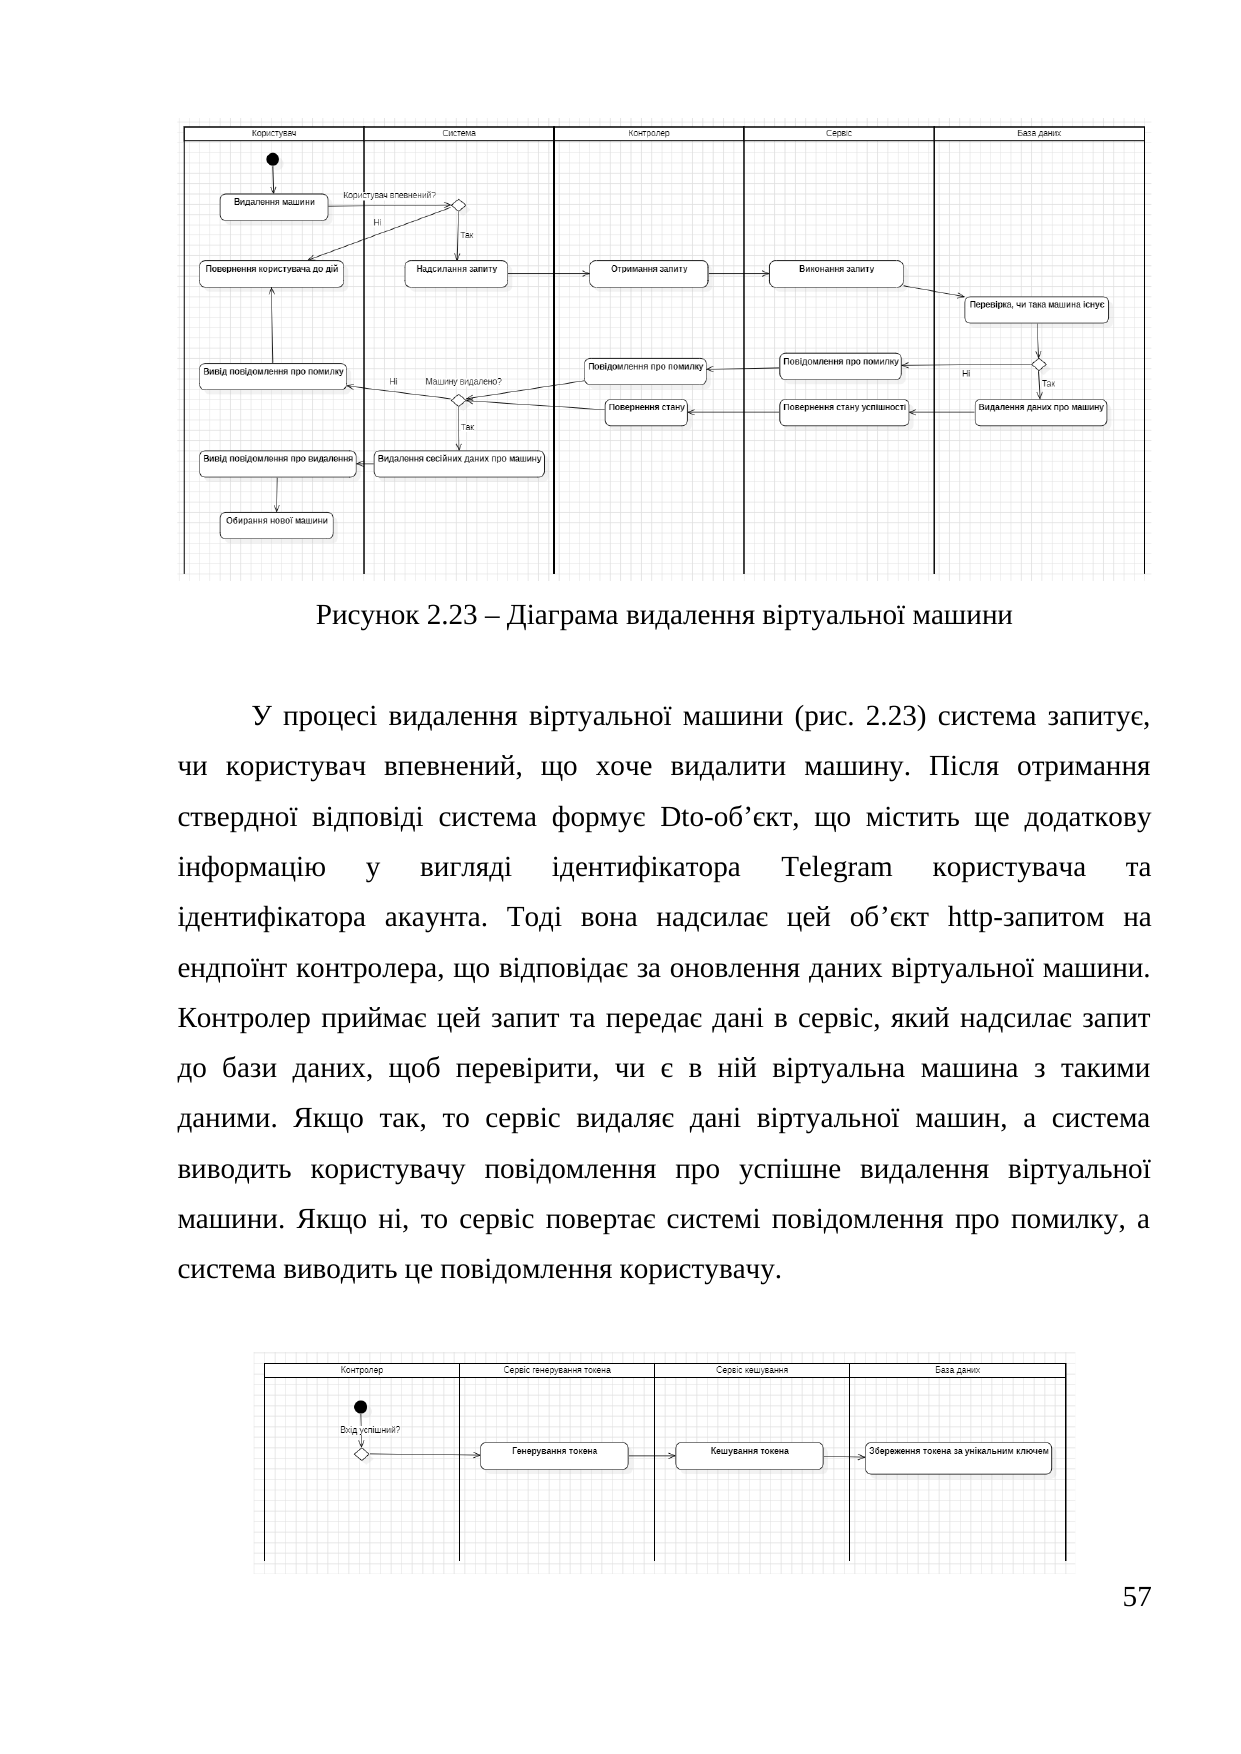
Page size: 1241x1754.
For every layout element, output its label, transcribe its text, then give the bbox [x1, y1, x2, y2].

picture [177, 118, 1152, 581]
text У процесі видалення віртуальної машини (рис. 2.23) система запитує, чи користувач впевнений, що хоче видалити машину. Після отримання ствердної відповіді система формує Dto-об’єкт, що містить ще додаткову інформацію у вигляді ідентифікатора Telegram користувача та ідентифікатора акаунта. Тоді вона надсилає цей об’єкт http-запитом на ендпоїнт контролера, що відповідає за оновлення даних віртуальної машини. Контролер приймає цей запит та передає дані в сервіс, який надсилає запит до бази даних, щоб перевірити, чи є в ній віртуальна машина з такими даними. Якщо так, то сервіс видаляє дані віртуальної машин, а система виводить користувачу повідомлення про успішне видалення віртуальної машини. Якщо ні, то сервіс повертає системі повідомлення про помилку, а система виводить це повідомлення користувачу. [177, 698, 1152, 1285]
picture [253, 1352, 1076, 1574]
text Рисунок 2.23 – Діаграма видалення віртуальної машини [177, 597, 1152, 631]
